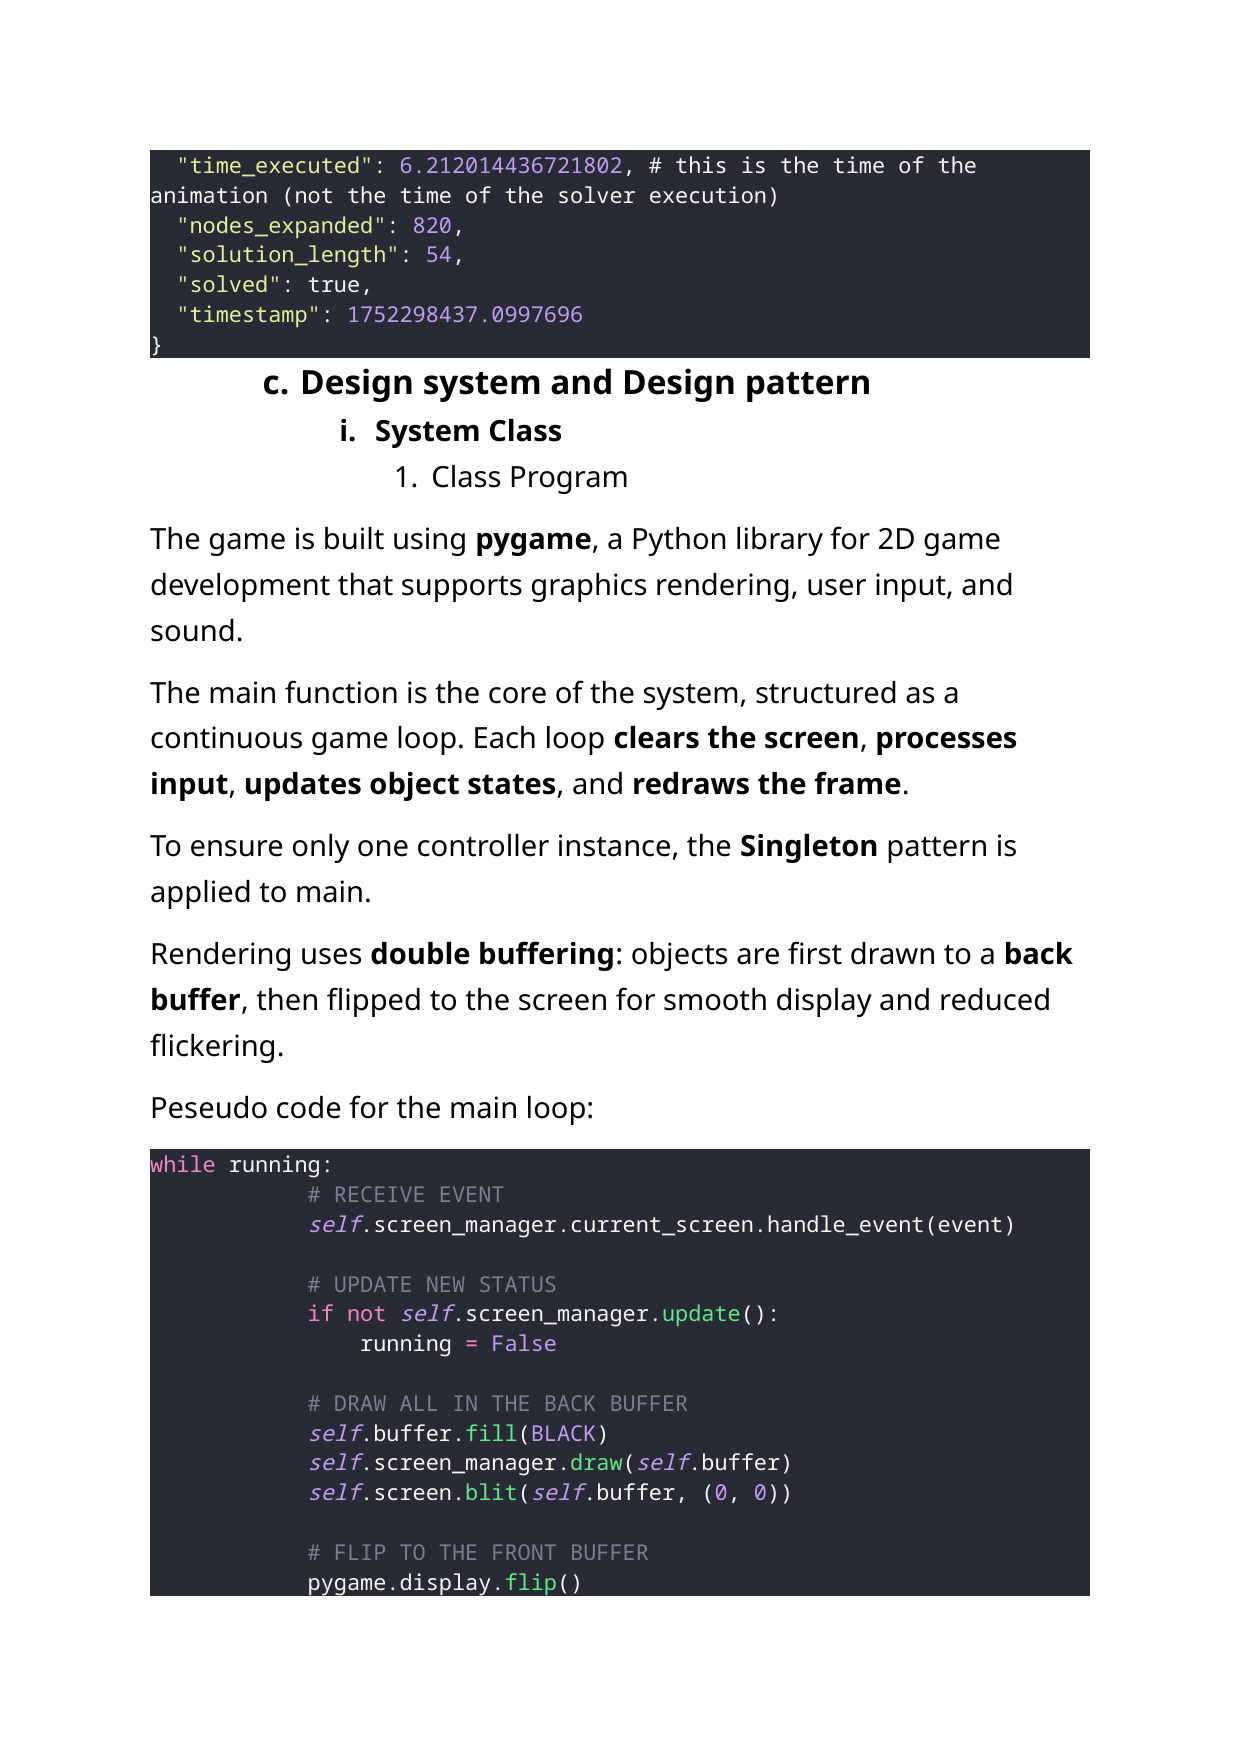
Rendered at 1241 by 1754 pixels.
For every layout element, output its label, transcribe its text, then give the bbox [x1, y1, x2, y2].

text "solved": true, [150, 269, 1090, 299]
text if not self.screen_manager.update(): [150, 1298, 1090, 1328]
text running = False [150, 1328, 1090, 1358]
text The game is built using pygame, a Python library for 2D game development that supports graphics rendering, user input, and sound. [150, 519, 1090, 649]
text } [150, 329, 1090, 358]
text # DRAW ALL IN THE BACK BUFFER [150, 1388, 1090, 1418]
text self.buffer.fill(BLACK) [150, 1418, 1090, 1447]
text while running: [150, 1149, 1090, 1179]
text # FLIP TO THE FRONT BUFFER [150, 1537, 1090, 1567]
text The main function is the core of the system, structured as a continuous game loop. Each loop clears the screen, processes input, updates object states, and redraws the frame. [150, 672, 1090, 803]
text "solution_length": 54, [150, 239, 1090, 269]
list Class Program [394, 456, 1090, 496]
text # UPDATE NEW STATUS [150, 1269, 1090, 1298]
text pygame.display.flip() [150, 1567, 1090, 1596]
text self.screen_manager.current_screen.handle_event(event) [150, 1209, 1090, 1239]
list System Class [356, 411, 1090, 450]
text "nodes_expanded": 820, [150, 209, 1090, 239]
list Design system and Design pattern [262, 358, 1090, 404]
text self.screen.blit(self.buffer, (0, 0)) [150, 1477, 1090, 1507]
text # RECEIVE EVENT [150, 1179, 1090, 1209]
text self.screen_manager.draw(self.buffer) [150, 1447, 1090, 1477]
text Rendering uses double buffering: objects are first drawn to a back buffer, then flipped to the screen for smooth display and reduced flickering. [150, 934, 1090, 1064]
text "time_executed": 6.212014436721802, # this is the time of the animation (not the time of the solver execution) [150, 150, 1090, 209]
text "timestamp": 1752298437.0997696 [150, 299, 1090, 329]
text Peseudo code for the main loop: [150, 1087, 1090, 1127]
text To ensure only one controller instance, the Singleton pattern is applied to main. [150, 826, 1090, 911]
